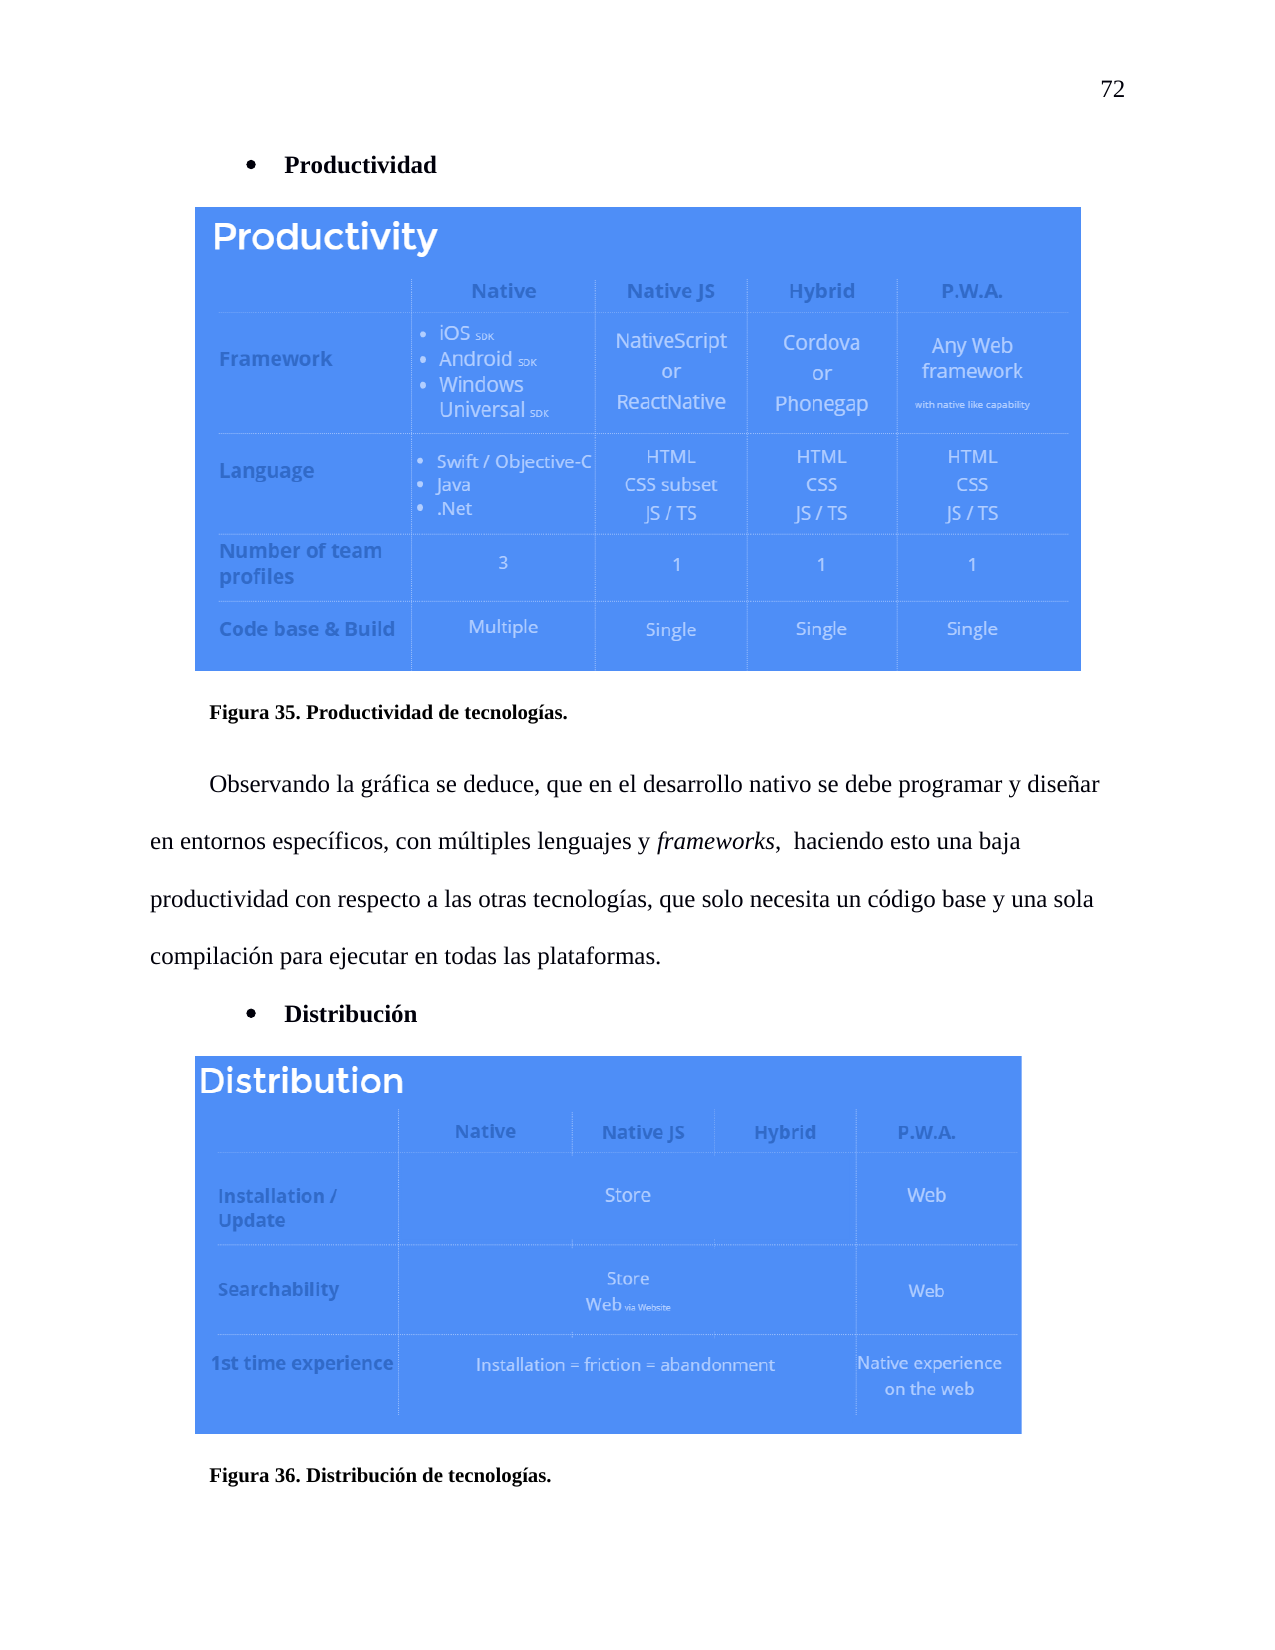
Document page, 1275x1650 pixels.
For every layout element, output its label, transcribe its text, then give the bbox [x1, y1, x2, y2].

text Observando la gráfica se deduce, que en el desarrollo nativo se debe programar y diseñar en entornos específicos, con múltiples lenguajes y frameworks, haciendo esto una baja productividad con respecto a las otras tecnologías, que solo necesita un código base y una sola compilación para ejecutar en todas las plataformas. [150, 769, 1125, 970]
list Distribución [247, 999, 1125, 1027]
picture [195, 1056, 1022, 1434]
picture [195, 207, 1081, 671]
list Productividad [247, 150, 1125, 179]
